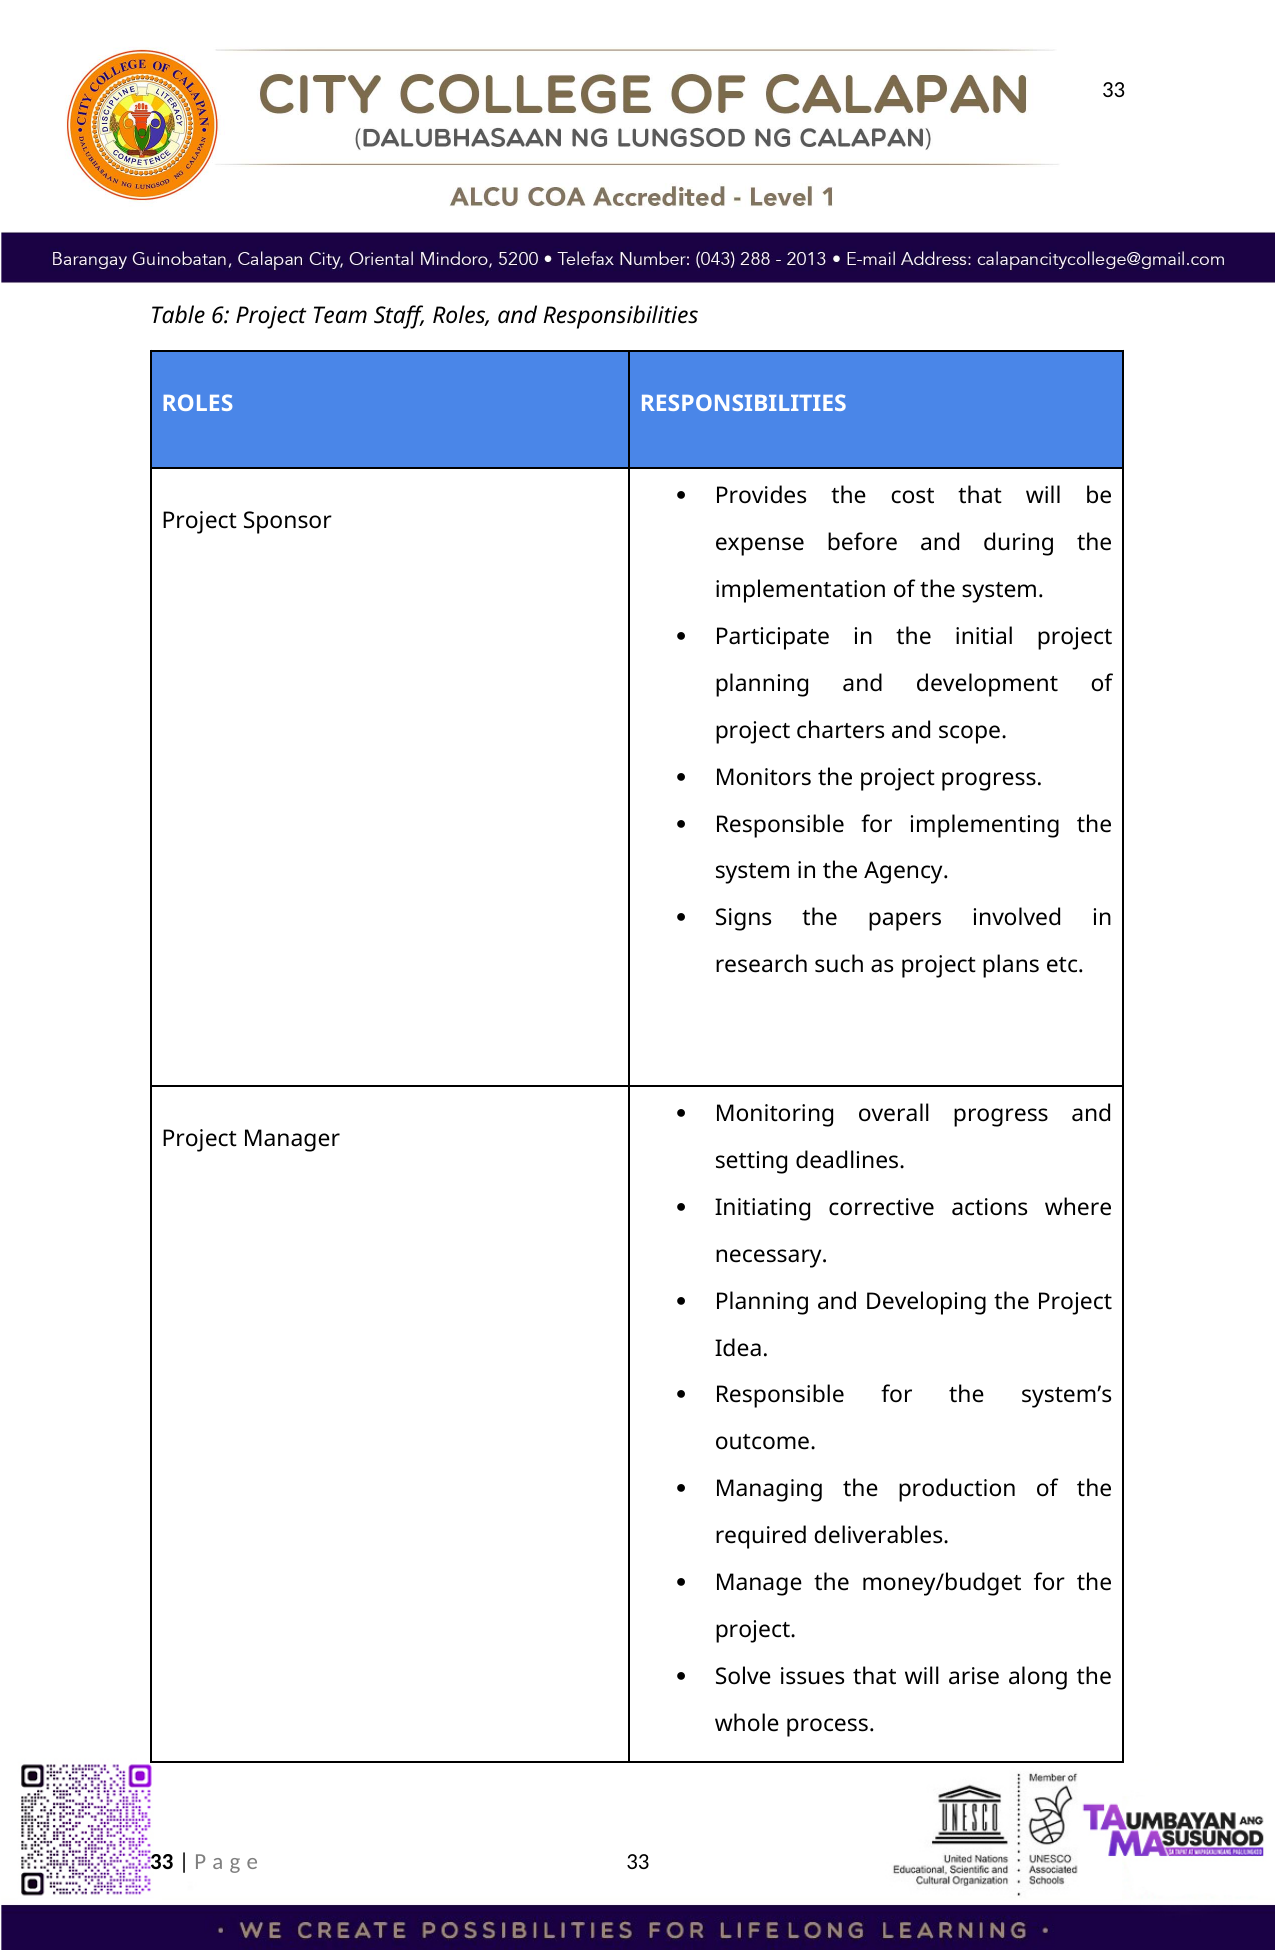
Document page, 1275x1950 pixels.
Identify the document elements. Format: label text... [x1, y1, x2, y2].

picture [1, 0, 1275, 286]
table_cell Project Sponsor [152, 469, 628, 1084]
table_header RESPONSIBILITIES [630, 352, 1122, 467]
table_cell Provides the cost that will be expense before and during the implementation of the system. Participate in the initial project planning and development of project charters and scope. Monitors the project progress. Responsible for implementing the system in the Agency. Signs the papers involved in research such as project plans etc. [630, 469, 1122, 1084]
text Table 6: Project Team Staff, Roles, and Responsibilities [150, 299, 1125, 330]
table_cell Project Manager [152, 1087, 628, 1761]
picture [1, 1742, 1275, 1950]
table_header ROLES [152, 352, 628, 467]
